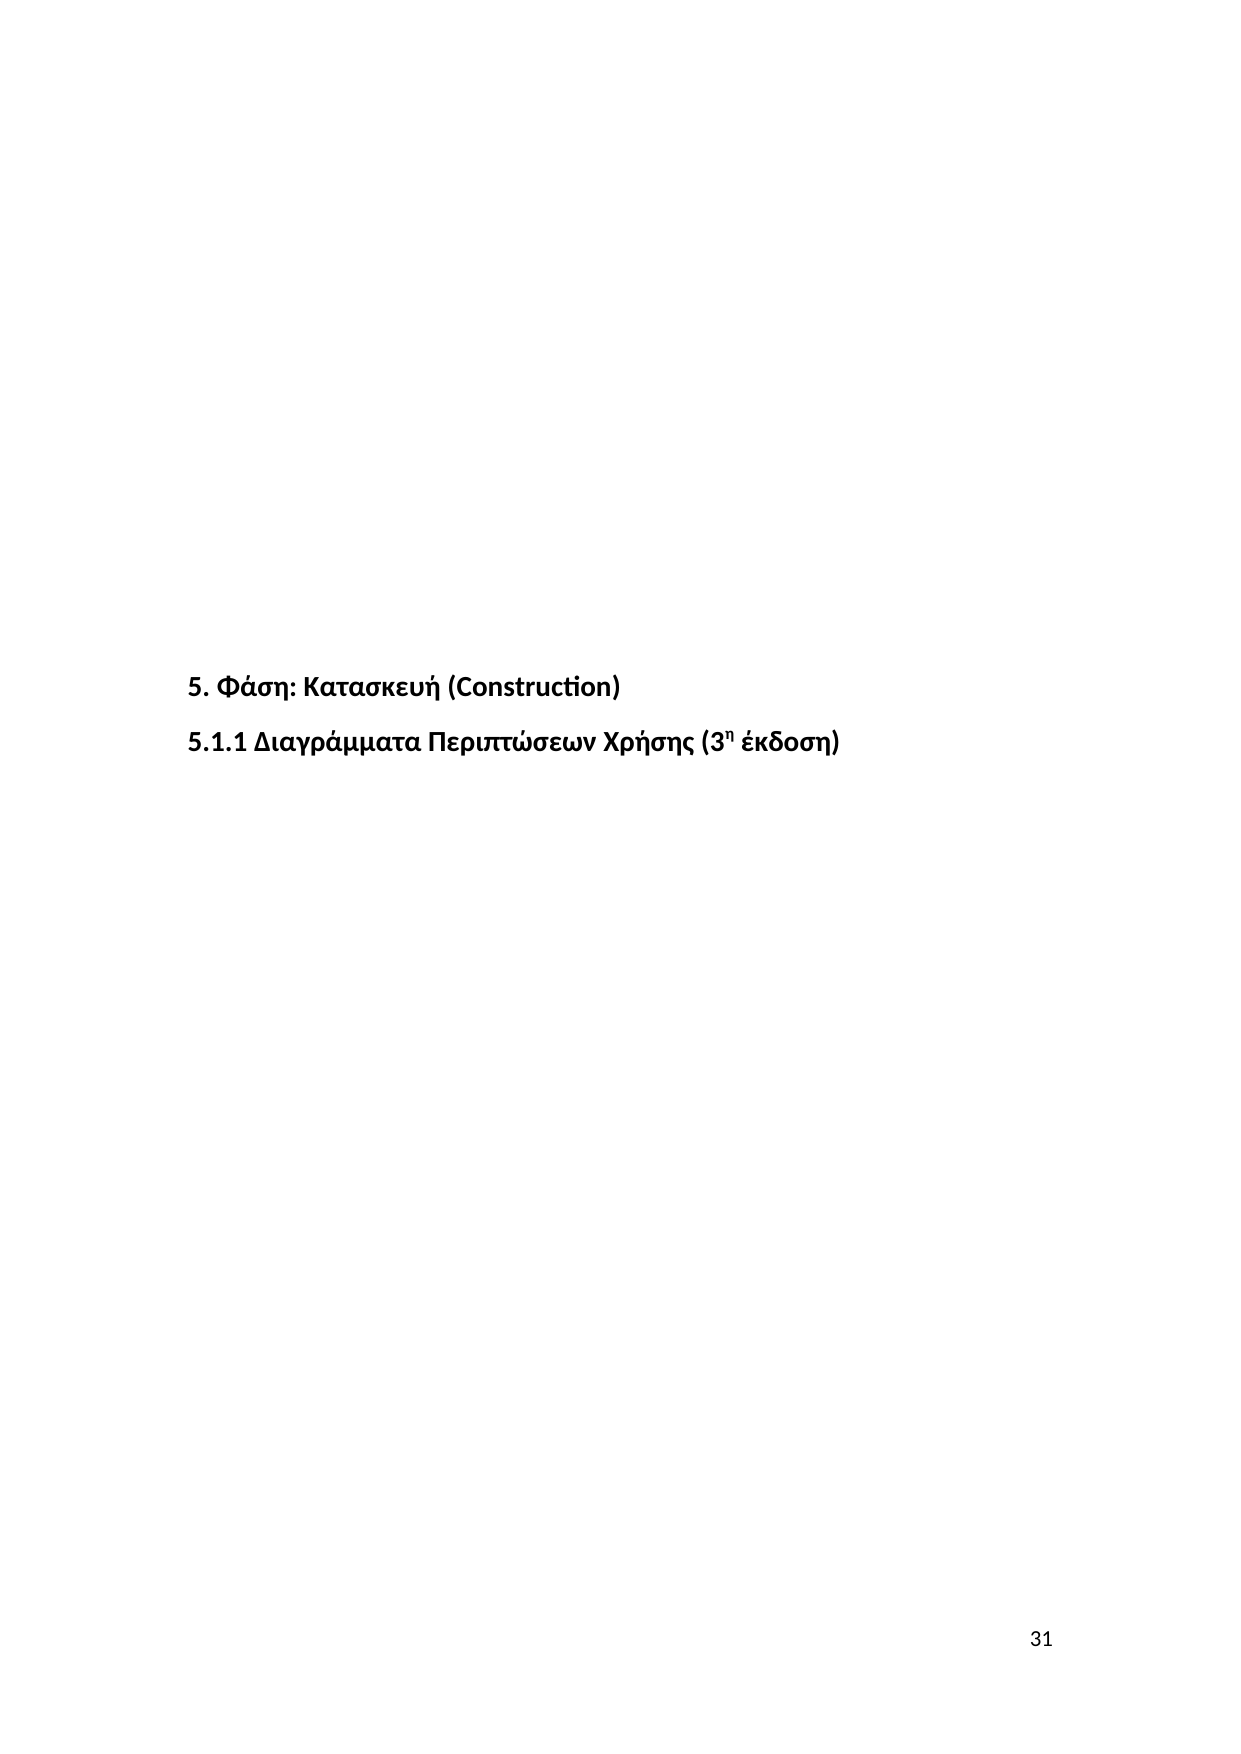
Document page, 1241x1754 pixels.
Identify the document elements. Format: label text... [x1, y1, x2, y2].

text 5.1.1 Διαγράμματα Περιπτώσεων Χρήσης (3η έκδοση) [187, 723, 1053, 759]
text 5. Φάση: Κατασκευή (Construction) [187, 668, 1053, 703]
